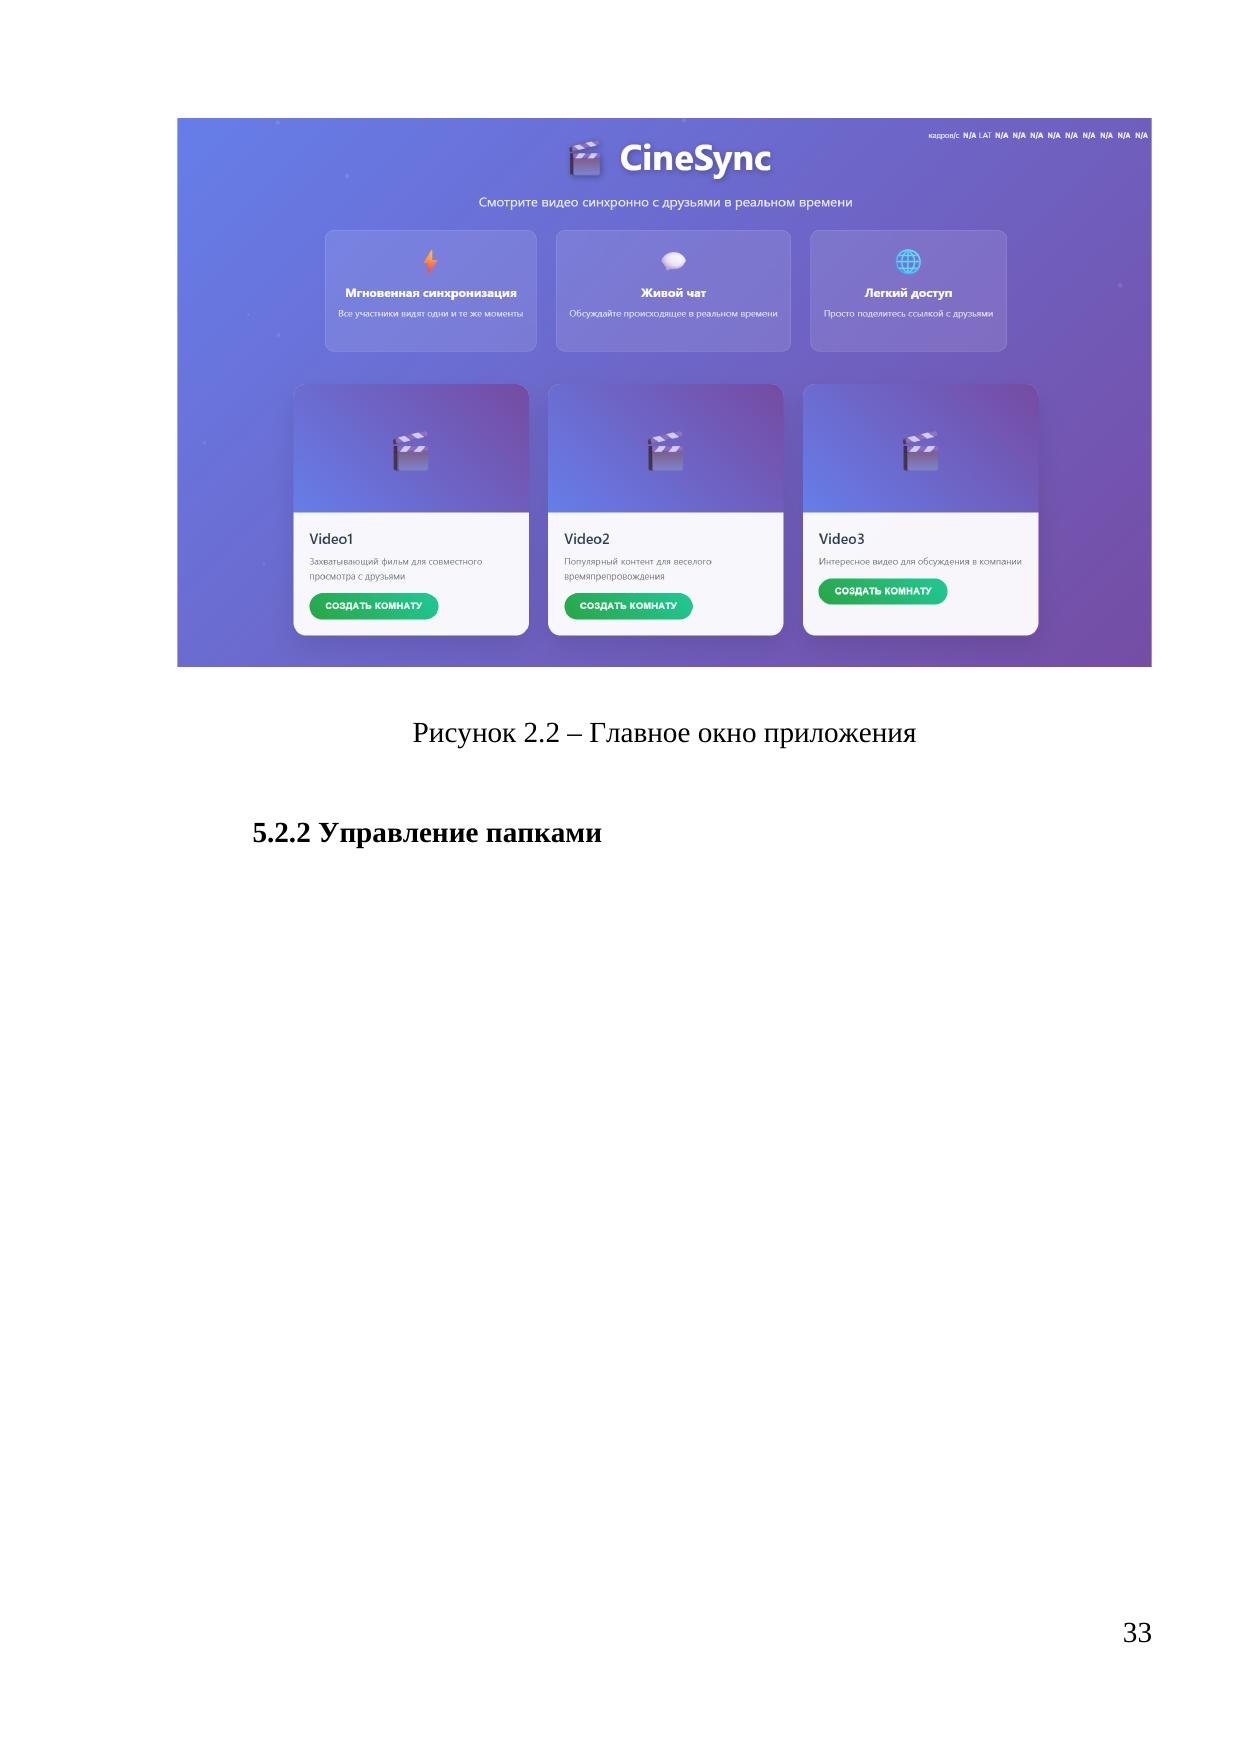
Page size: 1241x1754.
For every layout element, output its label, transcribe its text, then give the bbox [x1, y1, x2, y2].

subtitle 5.2.2 Управление папками [252, 815, 1152, 849]
picture [177, 118, 1152, 667]
text Рисунок 2.2 – Главное окно приложения [177, 715, 1152, 748]
